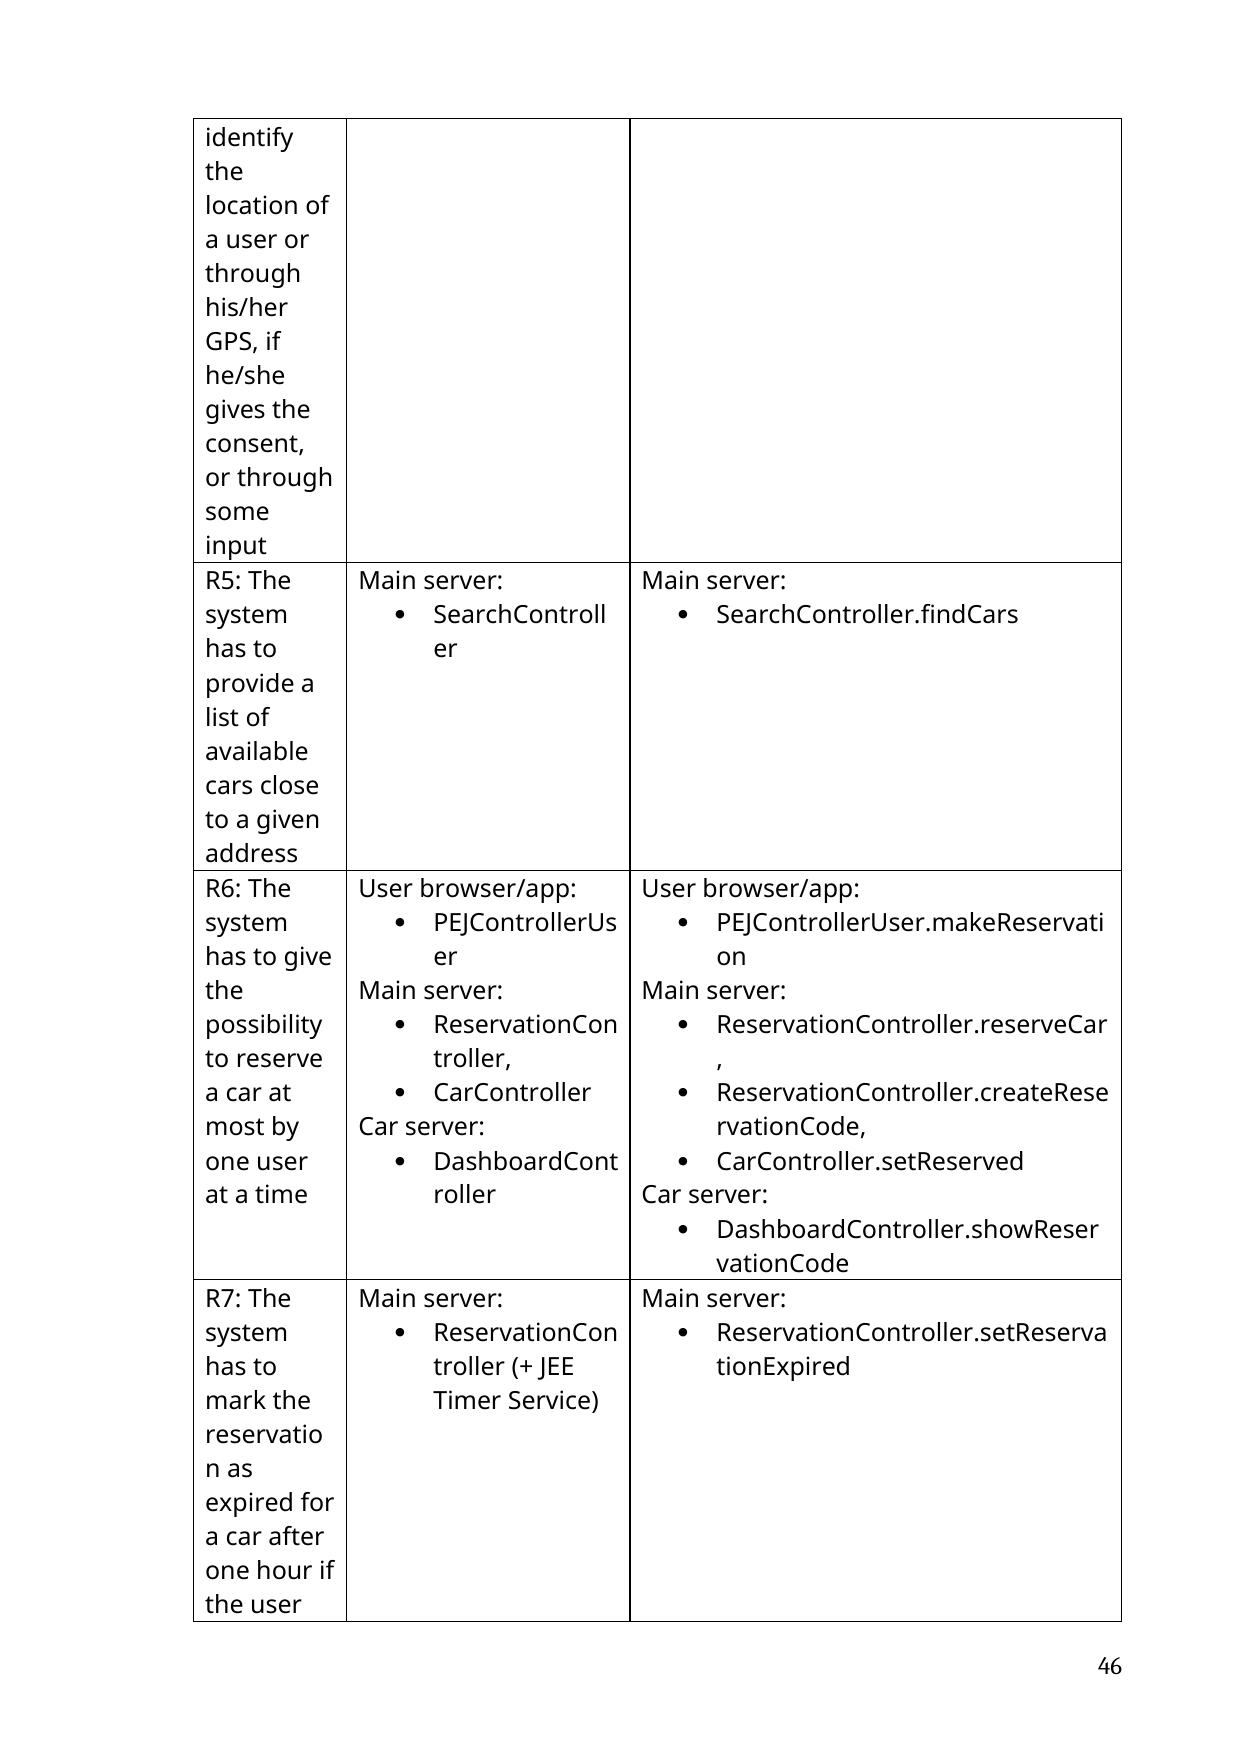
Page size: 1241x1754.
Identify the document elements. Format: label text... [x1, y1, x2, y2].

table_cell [347, 119, 629, 562]
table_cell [631, 1280, 1121, 1621]
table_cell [631, 119, 1121, 562]
table_cell User browser/app: PEJControllerUser.makeReservation Main server: ReservationController.reserveCar, ReservationController.createReservationCode, CarController.setReserved Car server: DashboardController.showReservationCode [631, 871, 1121, 1279]
table_cell User browser/app: PEJControllerUser Main server: ReservationController, CarController Car server: DashboardController [347, 871, 629, 1279]
table_cell Main server: SearchController [347, 563, 629, 869]
table_cell Main server: SearchController.findCars [631, 563, 1121, 869]
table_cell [194, 119, 346, 562]
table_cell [347, 1280, 629, 1621]
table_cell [194, 1280, 346, 1621]
table_cell R5: The system has to provide a list of available cars close to a given address [194, 563, 346, 869]
table_cell R6: The system has to give the possibility to reserve a car at most by one user at a time [194, 871, 346, 1279]
